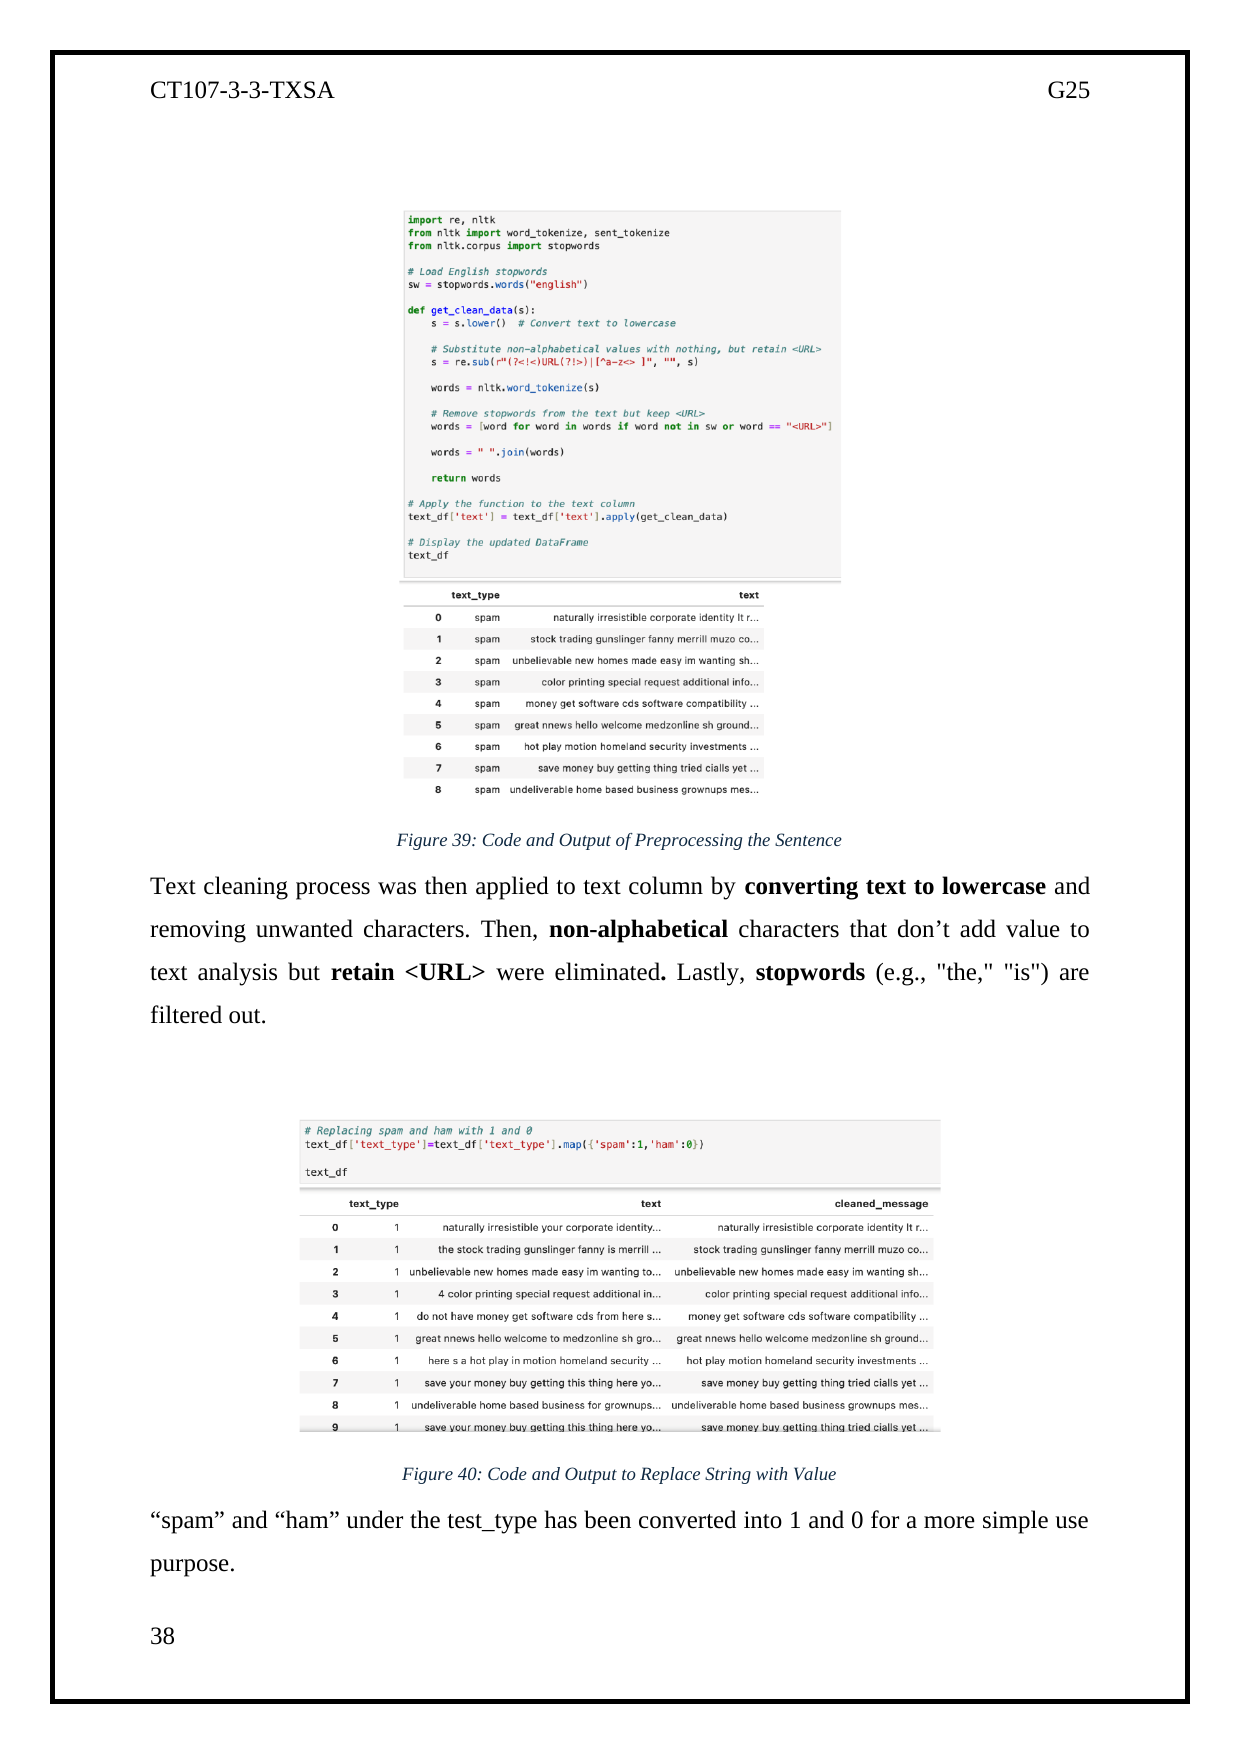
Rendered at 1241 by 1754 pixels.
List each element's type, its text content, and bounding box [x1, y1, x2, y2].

text Text cleaning process was then applied to text column by converting text to lowercase and removing unwanted characters. Then, non-alphabetical characters that don’t add value to text analysis but retain <URL> were eliminated. Lastly, stopwords (e.g., "the," "is") are filtered out. [150, 871, 1090, 1029]
picture [399, 209, 842, 798]
picture [299, 1119, 941, 1432]
text “spam” and “ham” under the test_type has been converted into 1 and 0 for a more simple use purpose. [150, 1505, 1090, 1577]
